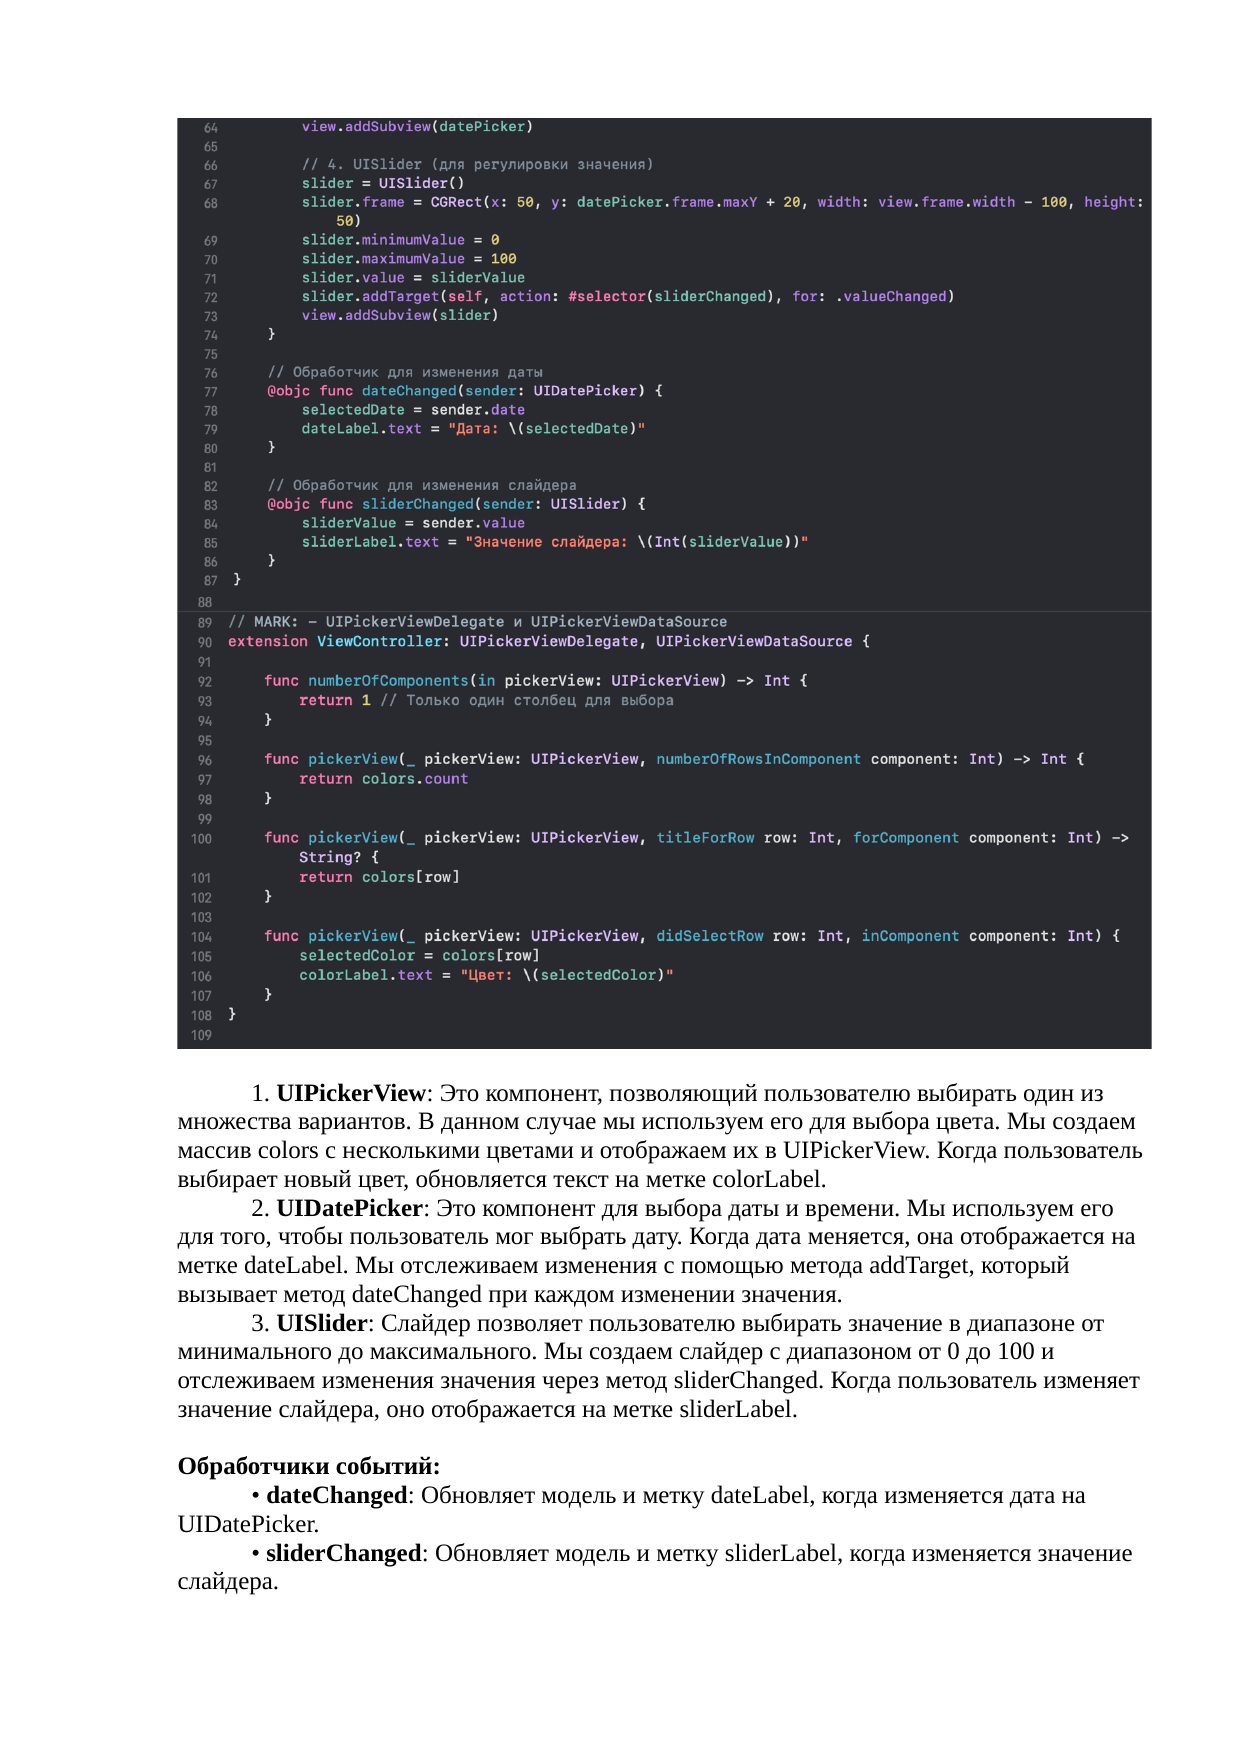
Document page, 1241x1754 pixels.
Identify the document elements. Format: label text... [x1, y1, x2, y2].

text • dateChanged: Обновляет модель и метку dateLabel, когда изменяется дата на UIDatePicker. [177, 1480, 1152, 1538]
text 1. UIPickerView: Это компонент, позволяющий пользователю выбирать один из множества вариантов. В данном случае мы используем его для выбора цвета. Мы создаем массив colors с несколькими цветами и отображаем их в UIPickerView. Когда пользователь выбирает новый цвет, обновляется текст на метке colorLabel. [177, 1078, 1152, 1193]
text • sliderChanged: Обновляет модель и метку sliderLabel, когда изменяется значение слайдера. [177, 1538, 1152, 1595]
text 3. UISlider: Слайдер позволяет пользователю выбирать значение в диапазоне от минимального до максимального. Мы создаем слайдер с диапазоном от 0 до 100 и отслеживаем изменения значения через метод sliderChanged. Когда пользователь изменяет значение слайдера, оно отображается на метке sliderLabel. [177, 1308, 1152, 1423]
text Обработчики событий: [177, 1451, 1152, 1480]
text 2. UIDatePicker: Это компонент для выбора даты и времени. Мы используем его для того, чтобы пользователь мог выбрать дату. Когда дата меняется, она отображается на метке dateLabel. Мы отслеживаем изменения с помощью метода addTarget, который вызывает метод dateChanged при каждом изменении значения. [177, 1193, 1152, 1308]
picture [177, 118, 1152, 1049]
